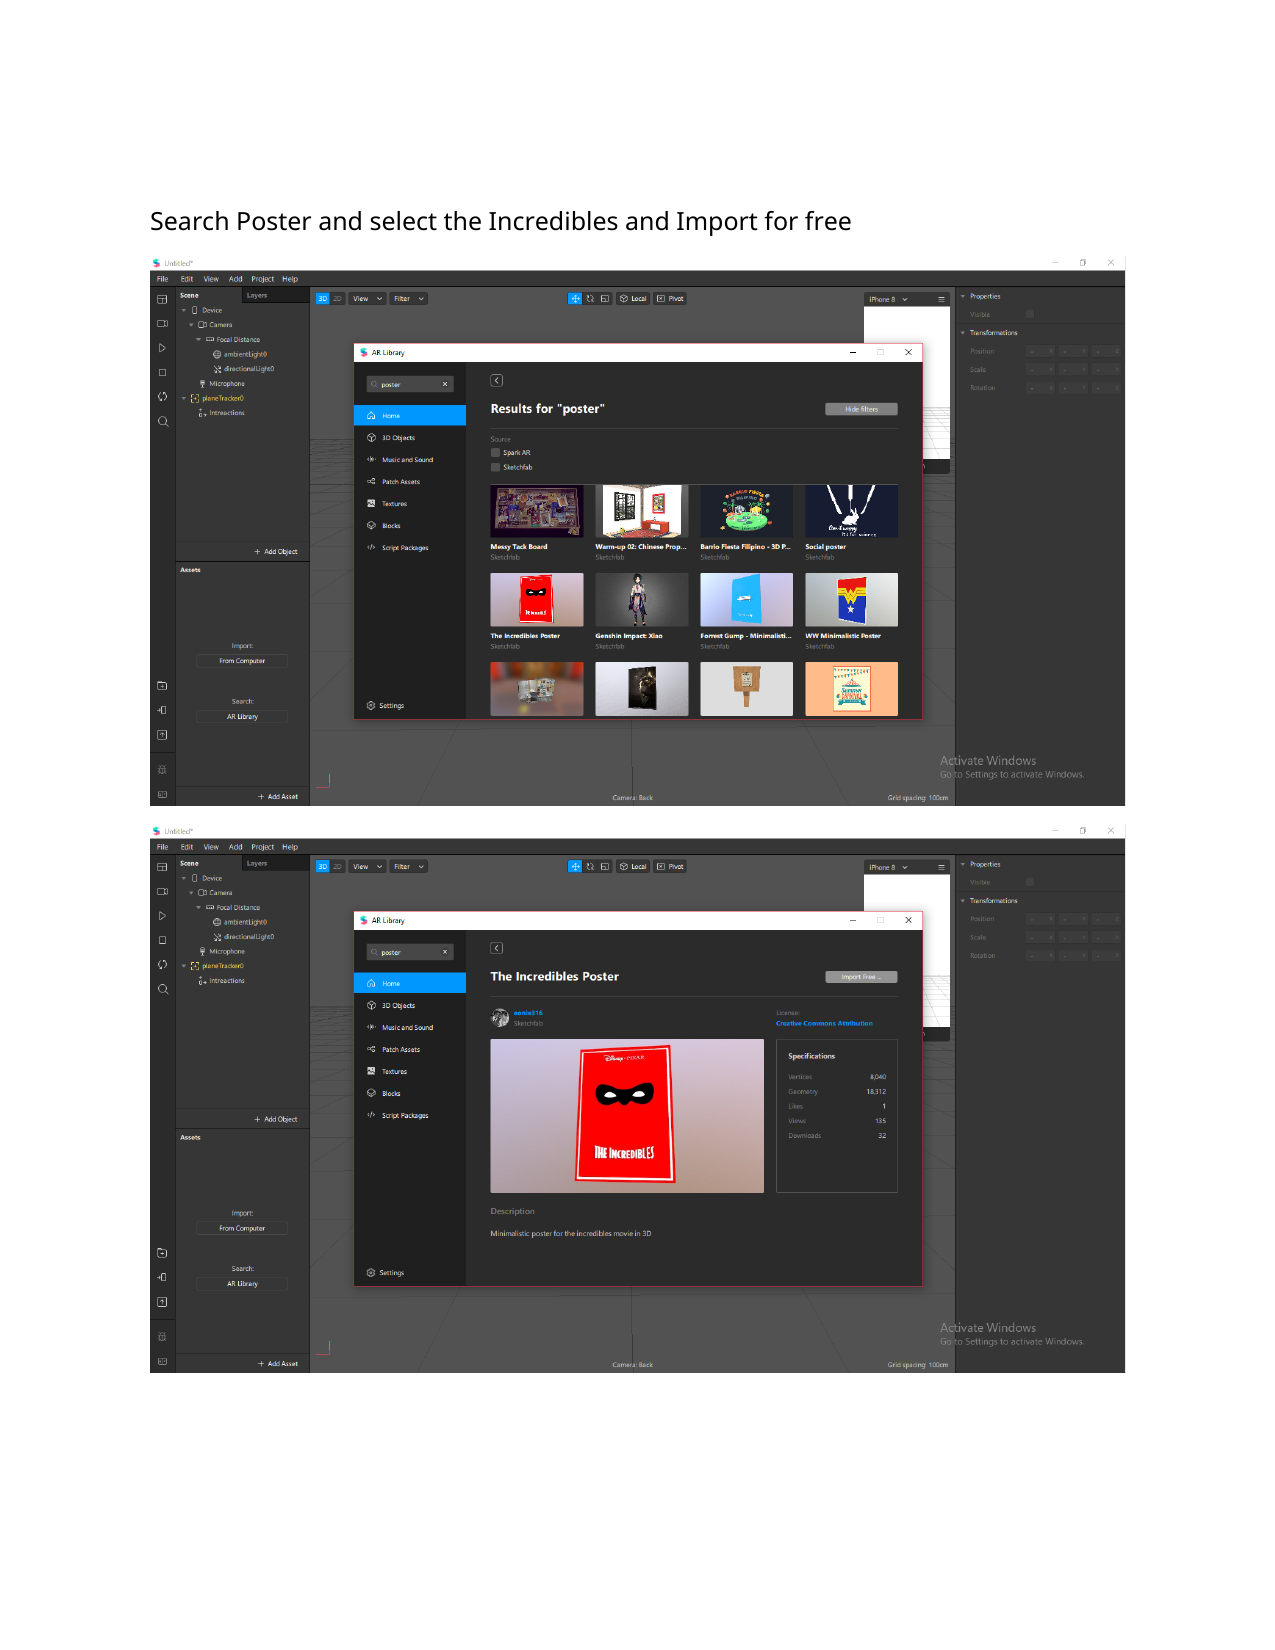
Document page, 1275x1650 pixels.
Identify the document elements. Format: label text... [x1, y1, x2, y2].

picture [150, 824, 1125, 1373]
text Search Poster and select the Incredibles and Import for free [150, 203, 1125, 237]
picture [150, 256, 1125, 806]
